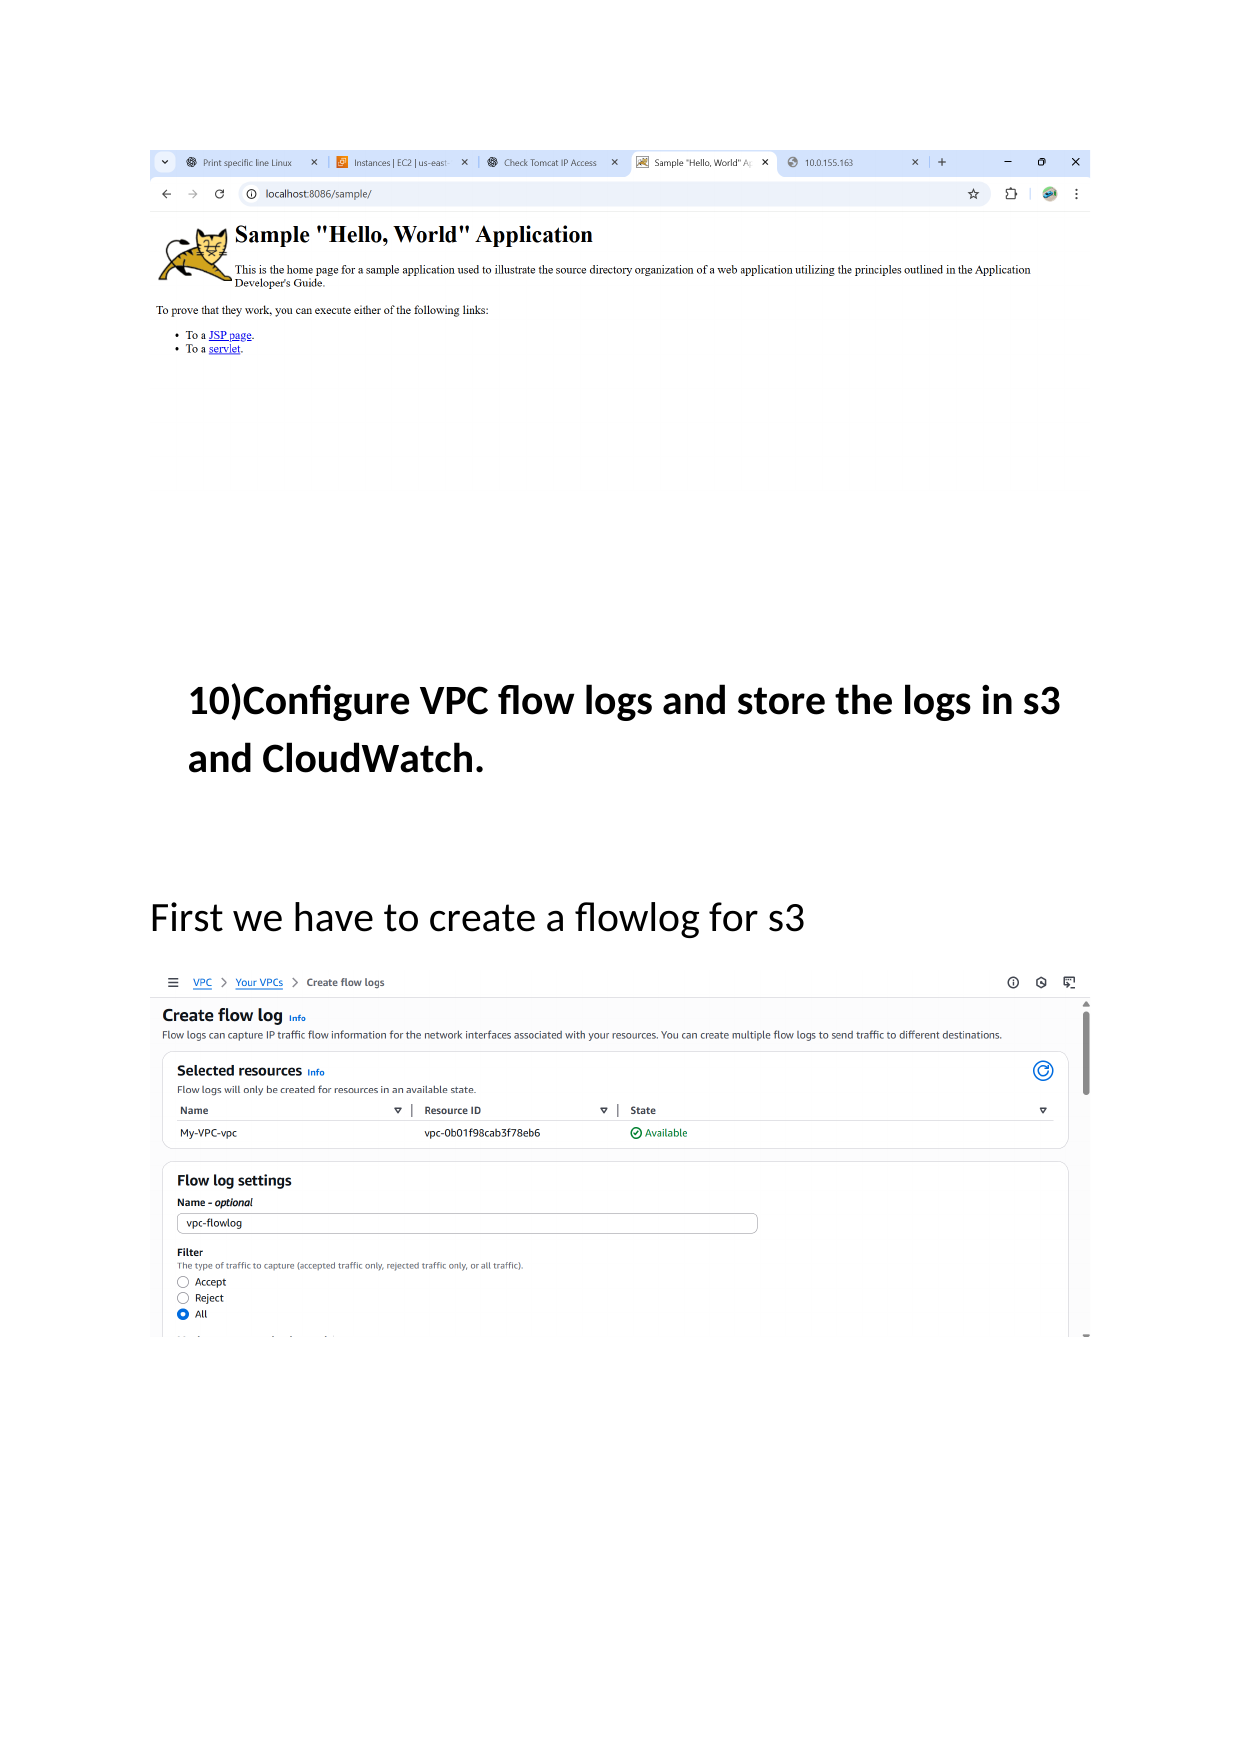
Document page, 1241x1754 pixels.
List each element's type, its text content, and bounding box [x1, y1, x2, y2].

text 10)Configure VPC flow logs and store the logs in s3 and CloudWatch. [187, 674, 1090, 783]
picture [150, 150, 1091, 491]
text First we have to create a flowlog for s3 [150, 891, 1090, 942]
picture [150, 970, 1091, 1337]
